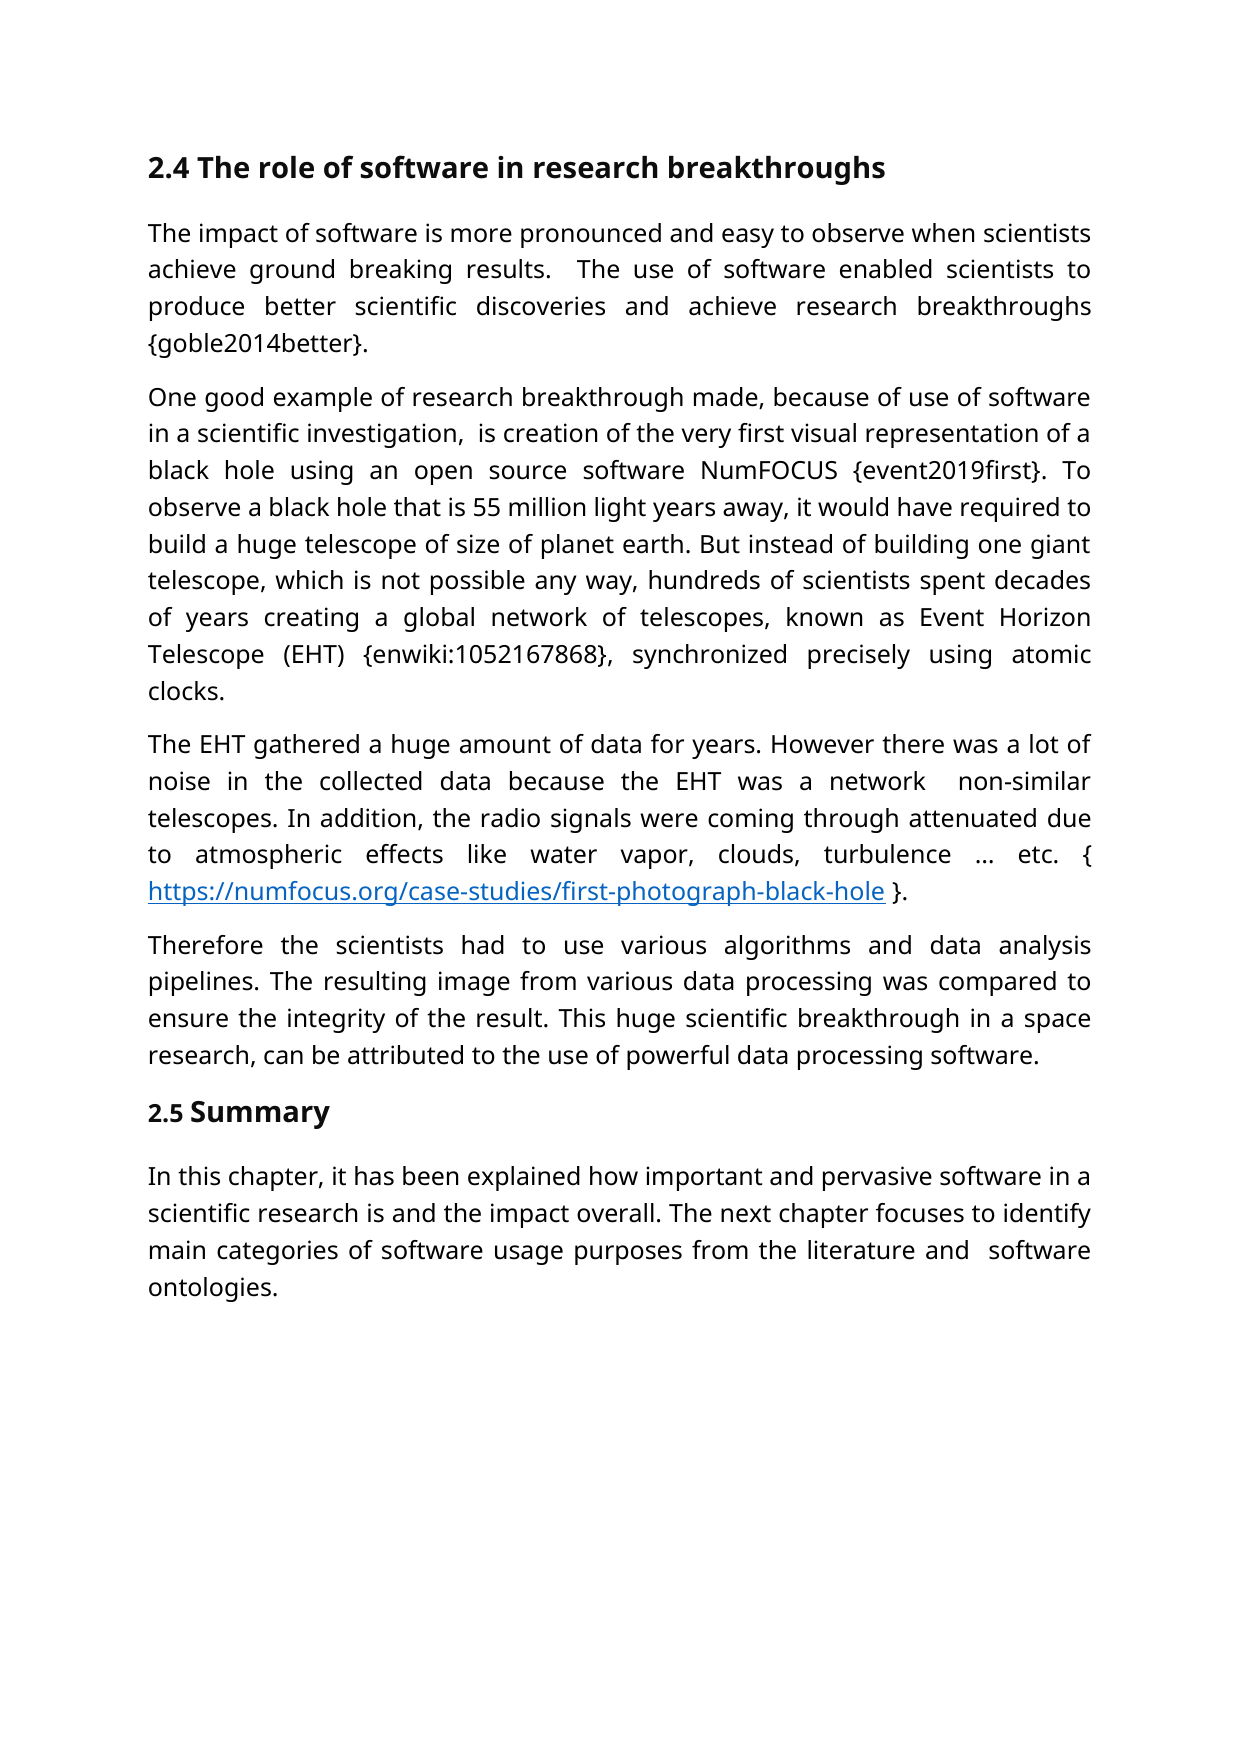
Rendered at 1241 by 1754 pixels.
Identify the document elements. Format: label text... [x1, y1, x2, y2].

text In this chapter, it has been explained how important and pervasive software in a scientific research is and the impact overall. The next chapter focuses to identify main categories of software usage purposes from the literature and software ontologies. [148, 1159, 1093, 1303]
text Therefore the scientists had to use various algorithms and data analysis pipelines. The resulting image from various data processing was compared to ensure the integrity of the result. This huge scientific breakthrough in a space research, can be attributed to the use of powerful data processing software. [148, 927, 1093, 1072]
text The impact of software is more pronounced and easy to observe when scientists achieve ground breaking results. The use of software enabled scientists to produce better scientific discoveries and achieve research breakthroughs {goble2014better}. [148, 215, 1093, 360]
text The EHT gathered a huge amount of data for years. However there was a lot of noise in the collected data because the EHT was a network non-similar telescopes. In addition, the radio signals were coming through attenuated due to atmospheric effects like water vapor, clouds, turbulence … etc. { https://numfocus.org/case-studies/first-photograph-black-hole }. [148, 727, 1093, 908]
subtitle The role of software in research breakthroughs [148, 148, 1093, 187]
subtitle Summary [148, 1091, 1093, 1131]
text One good example of research breakthrough made, because of use of software in a scientific investigation, is creation of the very first visual representation of a black hole using an open source software NumFOCUS {event2019first}. To observe a black hole that is 55 million light years away, it would have required to build a huge telescope of size of planet earth. But instead of building one giant telescope, which is not possible any way, hundreds of scientists spent decades of years creating a global network of telescopes, known as Event Horizon Telescope (EHT) {enwiki:1052167868}, synchronized precisely using atomic clocks. [148, 379, 1093, 707]
